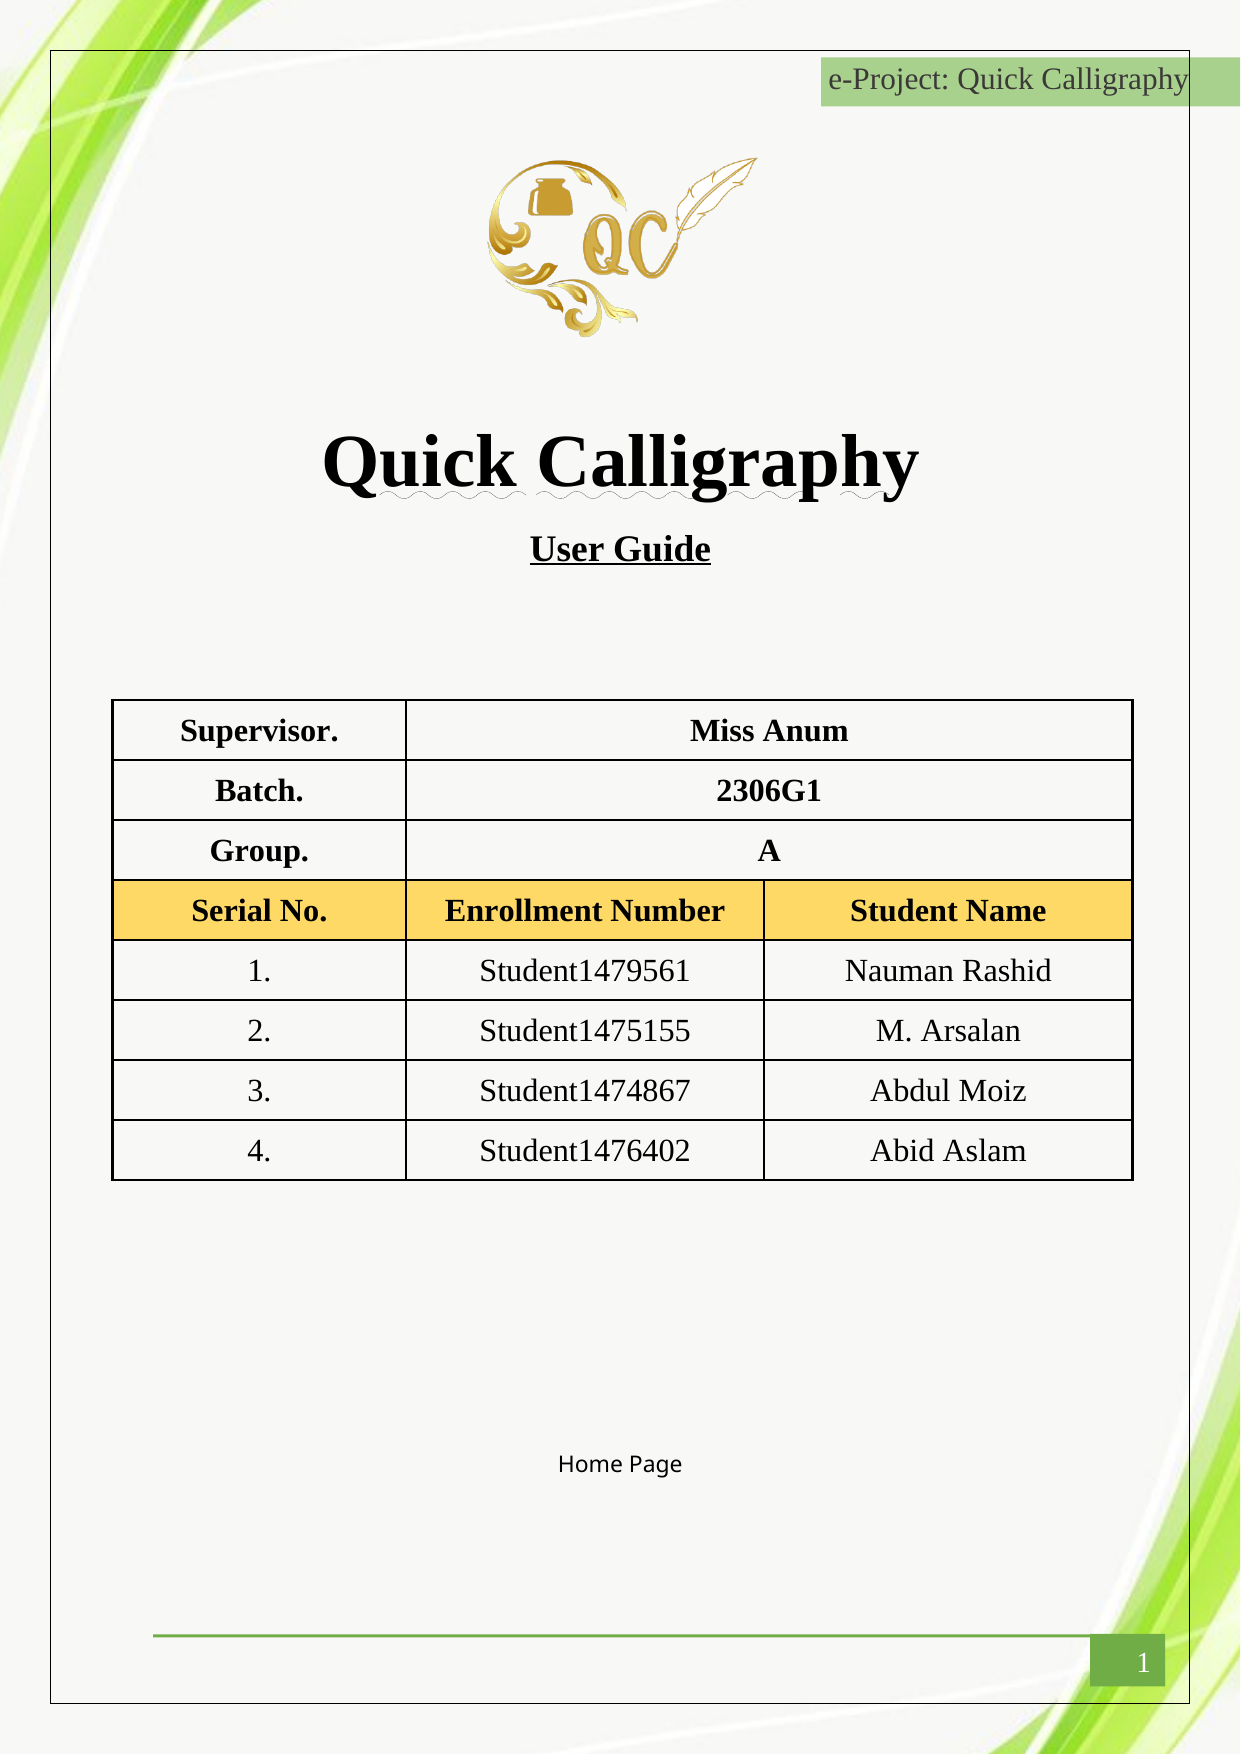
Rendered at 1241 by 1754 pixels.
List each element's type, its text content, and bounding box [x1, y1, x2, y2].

table_cell 2306G1 [407, 761, 1131, 819]
table_cell Student1475155 [407, 1001, 763, 1059]
table_cell Student1479561 [407, 941, 763, 999]
table_cell Enrollment Number [407, 881, 763, 939]
table_cell Serial No. [114, 881, 405, 939]
table_cell Student Name [765, 881, 1131, 939]
table_cell Group. [114, 821, 405, 879]
table_cell 4. [114, 1121, 405, 1179]
table_cell M. Arsalan [765, 1001, 1131, 1059]
text Quick Calligraphy [150, 416, 1090, 503]
table_header Miss Anum [407, 701, 1131, 759]
picture [0, 0, 1241, 1754]
text User Guide [150, 526, 1090, 569]
table_cell Batch. [114, 761, 405, 819]
table_cell 3. [114, 1061, 405, 1119]
table_cell Nauman Rashid [765, 941, 1131, 999]
table_cell 2. [114, 1001, 405, 1059]
table_cell Student1476402 [407, 1121, 763, 1179]
table_cell 1. [114, 941, 405, 999]
table_cell A [407, 821, 1131, 879]
table_cell Abid Aslam [765, 1121, 1131, 1179]
picture [51, 51, 1189, 1703]
text Home Page [150, 1448, 1090, 1479]
table_header Supervisor. [114, 701, 405, 759]
table_cell Abdul Moiz [765, 1061, 1131, 1119]
table_cell Student1474867 [407, 1061, 763, 1119]
